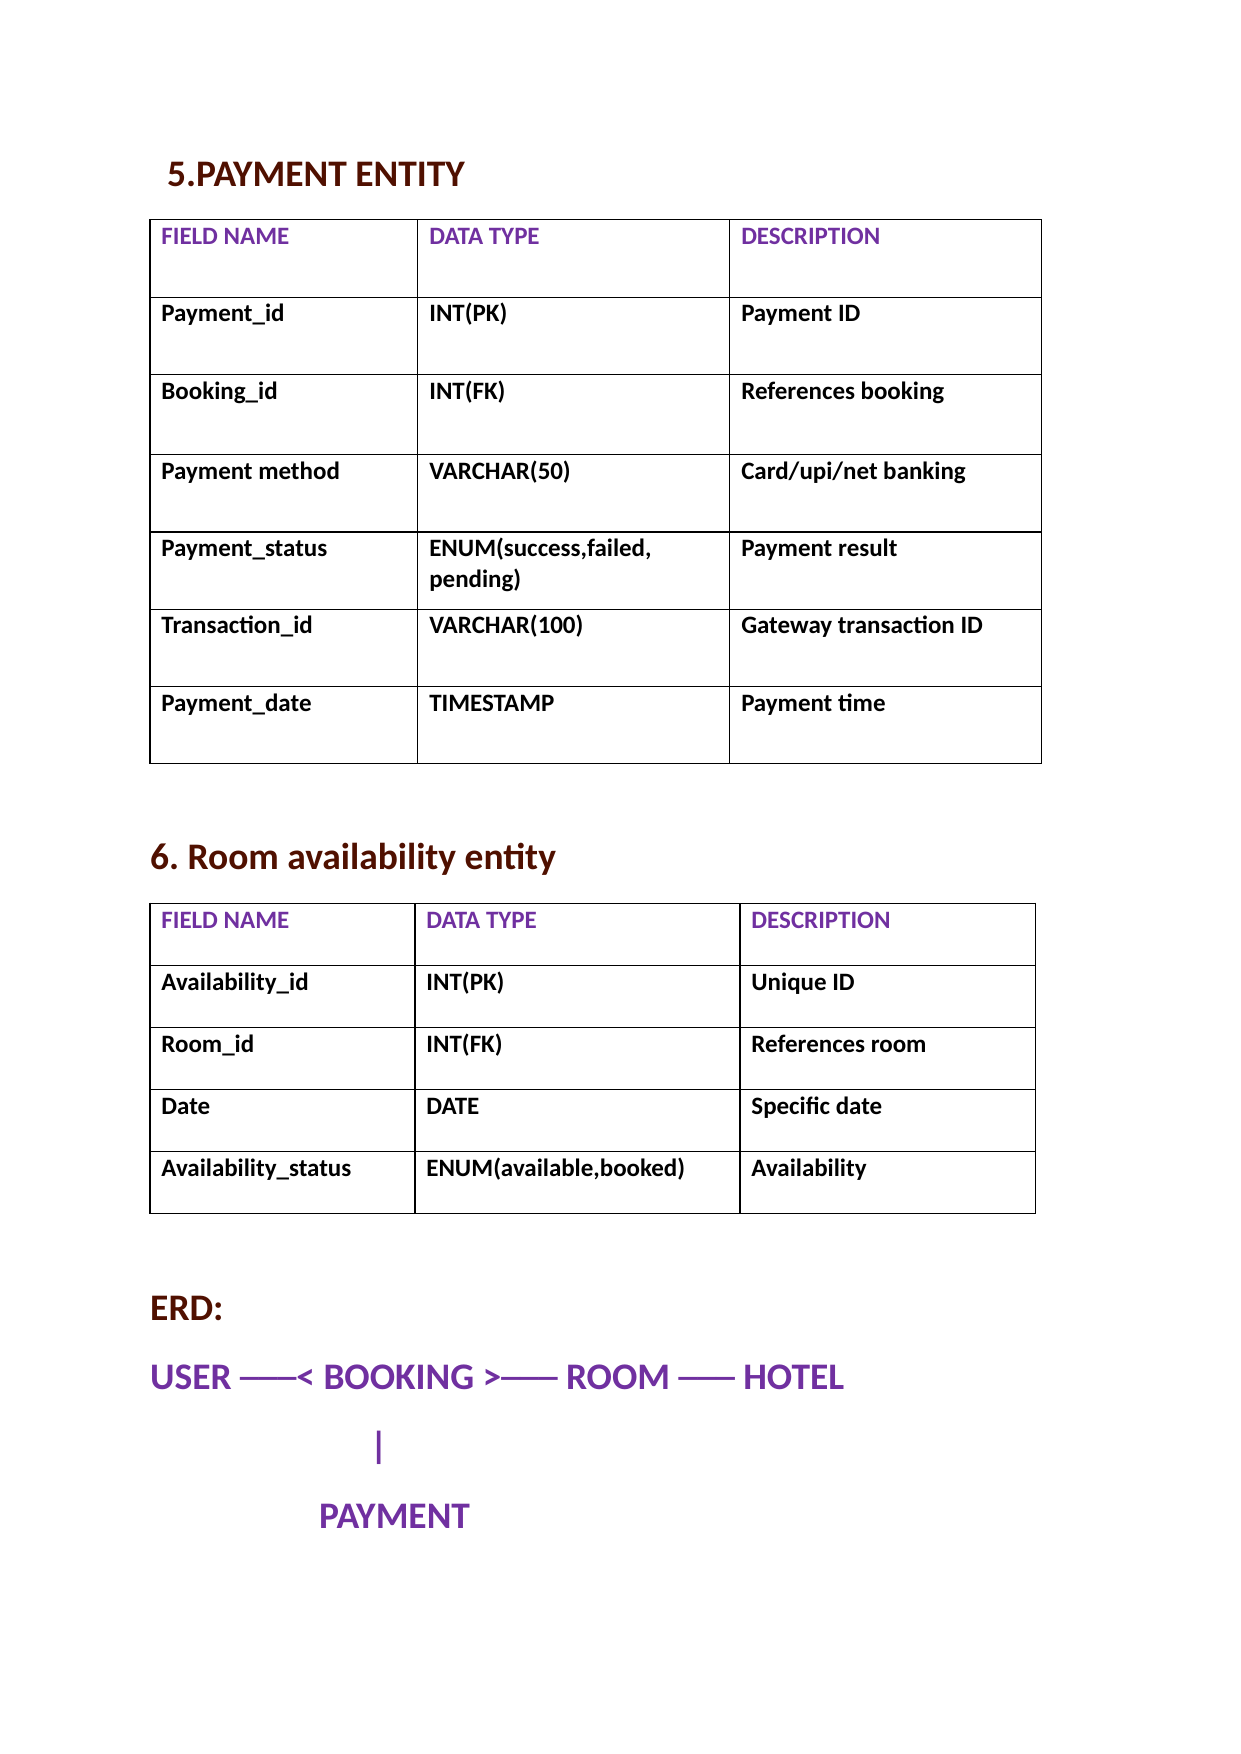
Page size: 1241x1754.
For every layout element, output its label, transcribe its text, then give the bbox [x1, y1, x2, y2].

table_cell Payment method [151, 455, 417, 531]
table_cell INT(FK) [418, 375, 729, 454]
table_cell TIMESTAMP [418, 687, 729, 763]
table_cell INT(FK) [416, 1028, 739, 1089]
text 5.PAYMENT ENTITY [150, 150, 1090, 196]
table_cell VARCHAR(100) [418, 610, 729, 686]
table_cell Booking_id [151, 375, 417, 454]
table_header DESCRIPTION [741, 904, 1035, 965]
table_header FIELD NAME [151, 220, 417, 297]
table_cell ENUM(success,failed, pending) [418, 533, 729, 608]
table_cell Payment time [730, 687, 1041, 763]
table_cell Card/upi/net banking [730, 455, 1041, 531]
text PAYMENT [150, 1492, 1090, 1537]
table_header FIELD NAME [151, 904, 414, 965]
table_cell References booking [730, 375, 1041, 454]
text USER ───< BOOKING >─── ROOM ─── HOTEL [150, 1353, 1090, 1399]
table_header DESCRIPTION [730, 220, 1041, 297]
table_cell Unique ID [741, 966, 1035, 1027]
table_cell Gateway transaction ID [730, 610, 1041, 686]
text ERD: [150, 1283, 1090, 1329]
table_cell Payment ID [730, 298, 1041, 374]
table_cell Room_id [151, 1028, 414, 1089]
table_cell Availability [741, 1152, 1035, 1213]
table_cell Payment_date [151, 687, 417, 763]
table_cell ENUM(available,booked) [416, 1152, 739, 1213]
table_cell Transaction_id [151, 610, 417, 686]
table_cell Payment_status [151, 533, 417, 608]
table_cell Payment result [730, 533, 1041, 608]
table_cell INT(PK) [416, 966, 739, 1027]
text | [150, 1422, 1090, 1468]
text 6. Room availability entity [150, 833, 1090, 879]
table_header DATA TYPE [418, 220, 729, 297]
table_cell Availability_status [151, 1152, 414, 1213]
table_cell VARCHAR(50) [418, 455, 729, 531]
table_cell DATE [416, 1090, 739, 1151]
table_cell References room [741, 1028, 1035, 1089]
table_header DATA TYPE [416, 904, 739, 965]
table_cell Specific date [741, 1090, 1035, 1151]
table_cell Payment_id [151, 298, 417, 374]
table_cell Date [151, 1090, 414, 1151]
table_cell Availability_id [151, 966, 414, 1027]
table_cell INT(PK) [418, 298, 729, 374]
